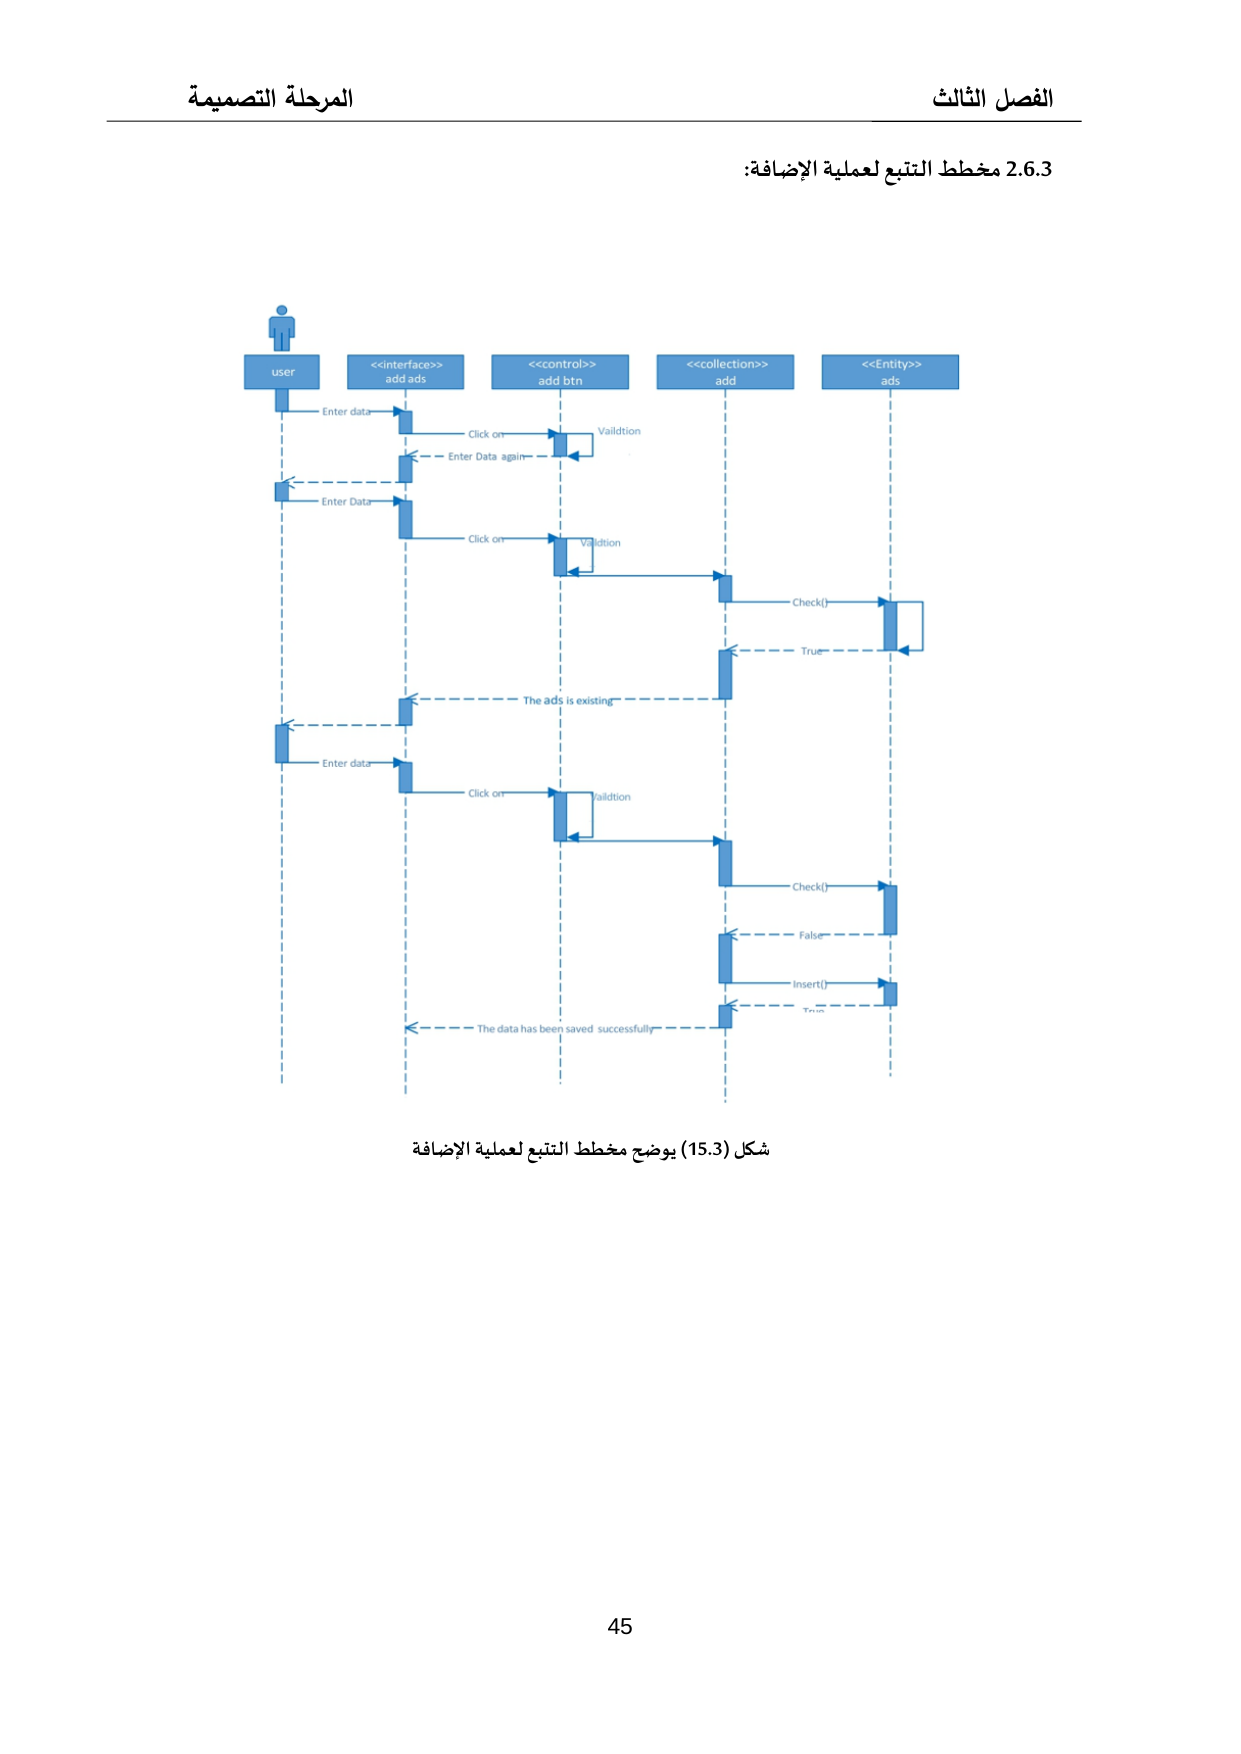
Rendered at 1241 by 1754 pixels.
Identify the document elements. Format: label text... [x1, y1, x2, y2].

picture [188, 281, 1053, 1113]
text شكل (15.3) يوضح مخطط التتبع لعملية الإضافة [187, 1133, 995, 1168]
text 2.6.3 مخطط التتبع لعملية الإضافة: [187, 150, 1053, 191]
